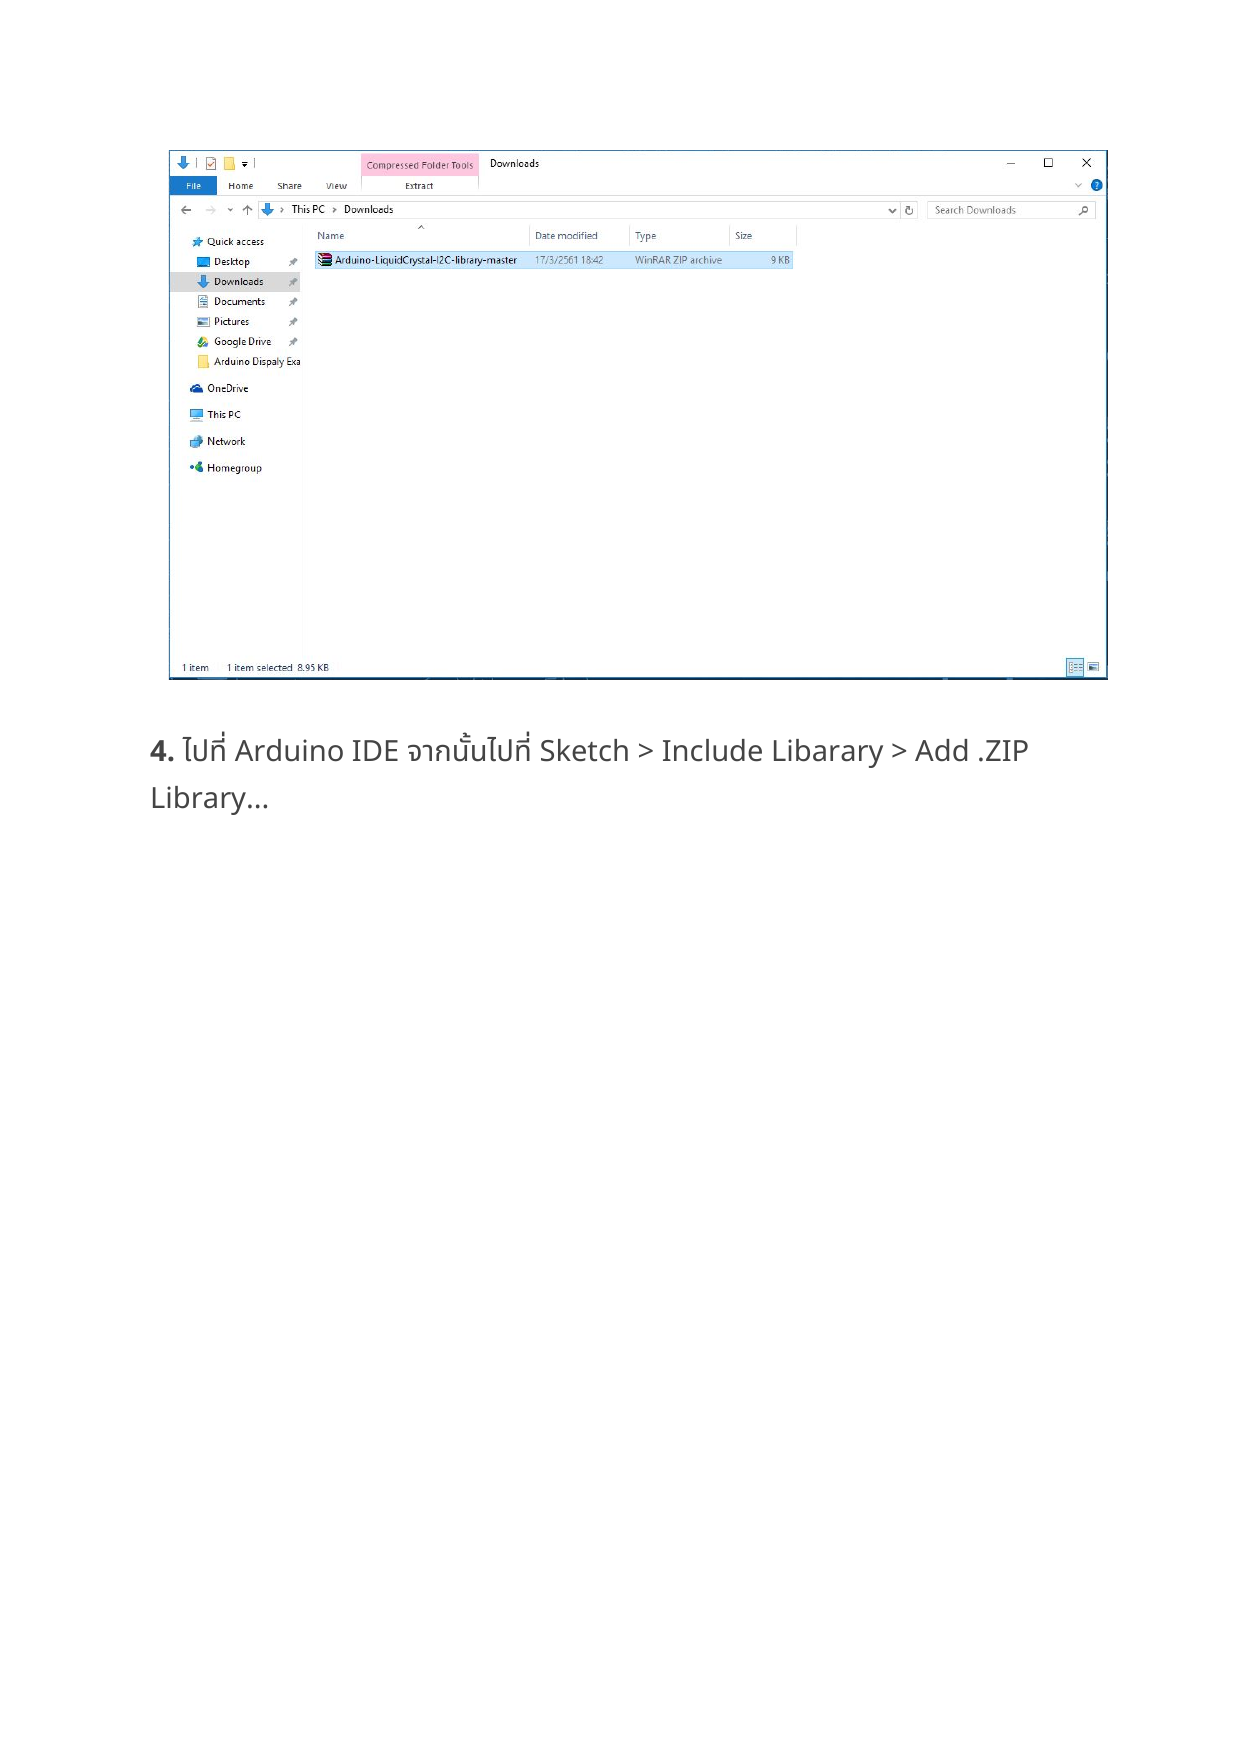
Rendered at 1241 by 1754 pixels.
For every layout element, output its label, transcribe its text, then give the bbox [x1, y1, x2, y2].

text 4. ไปที่ Arduino IDE จากนั้นไปที่ Sketch > Include Libarary > Add .ZIP Library... [150, 698, 1090, 817]
